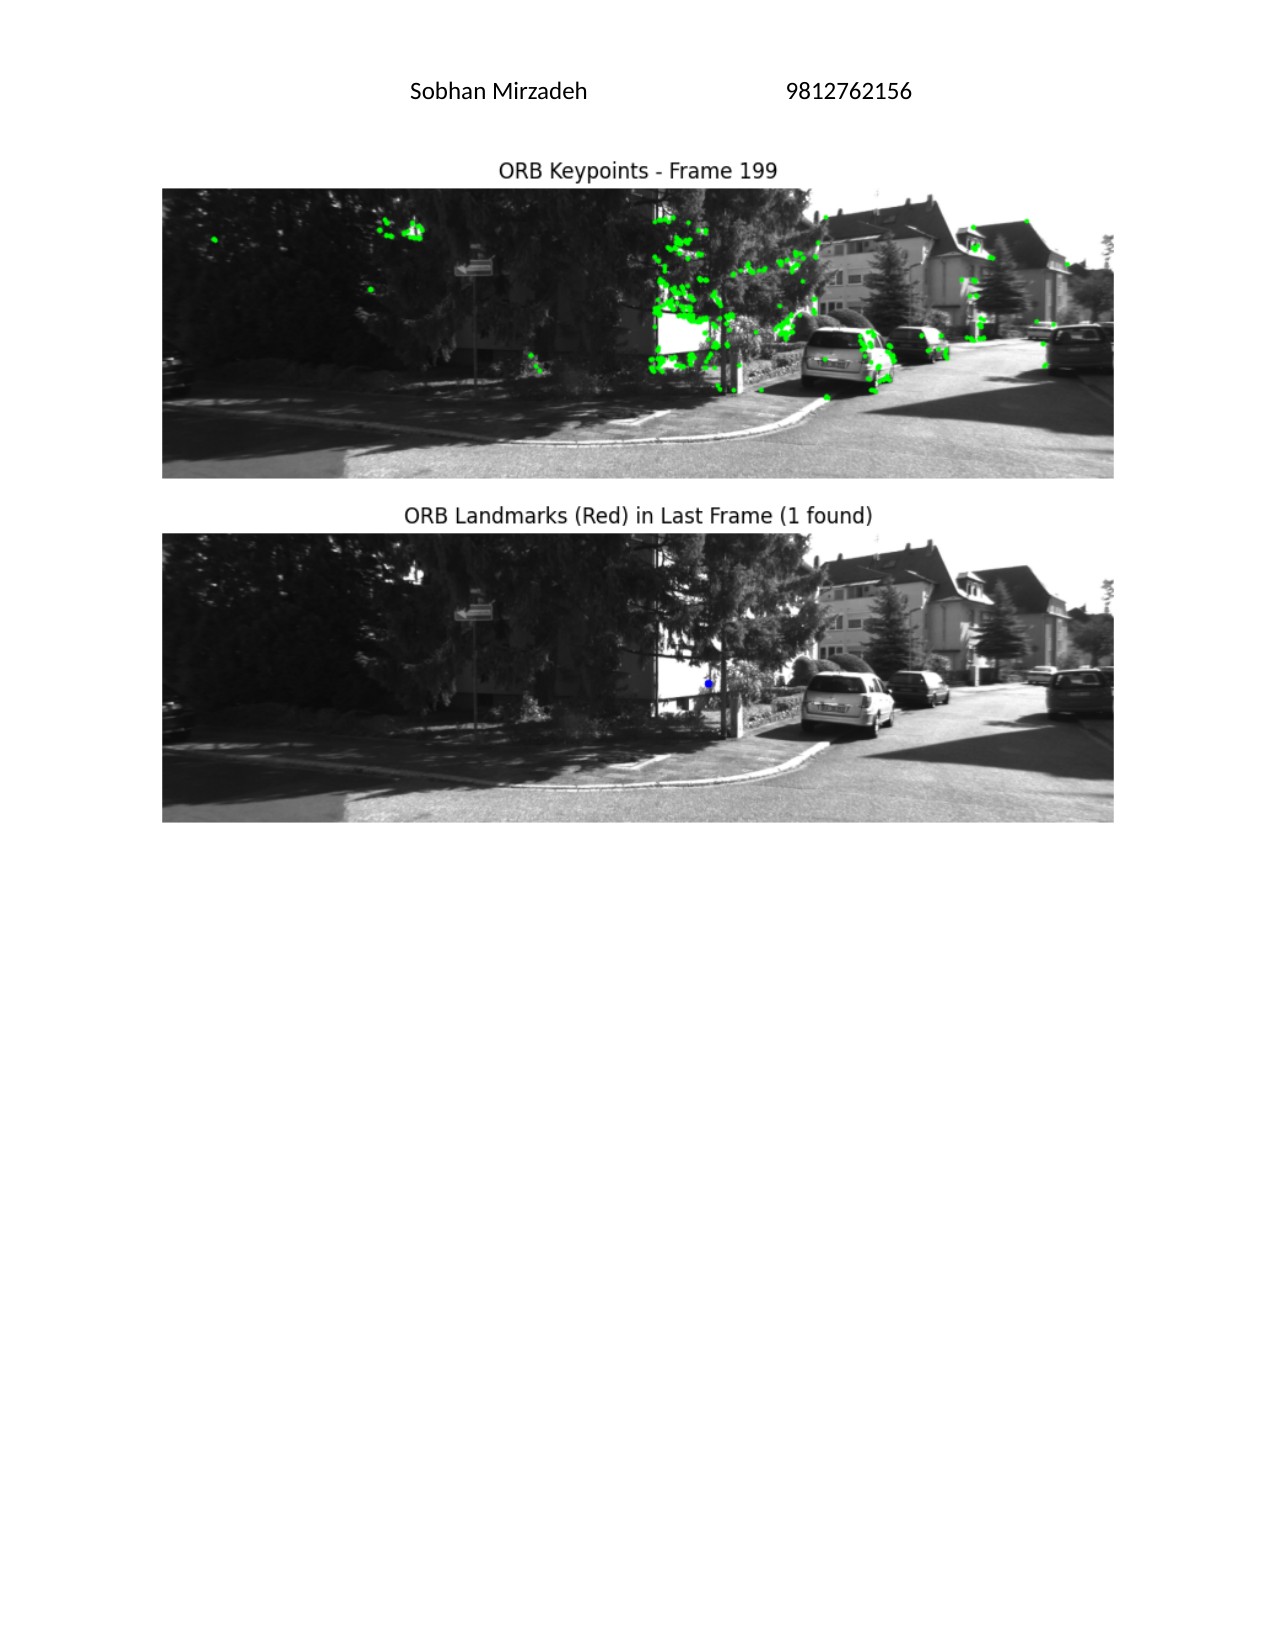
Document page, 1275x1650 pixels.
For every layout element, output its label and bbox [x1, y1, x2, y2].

picture [150, 150, 1125, 491]
picture [150, 494, 1125, 835]
